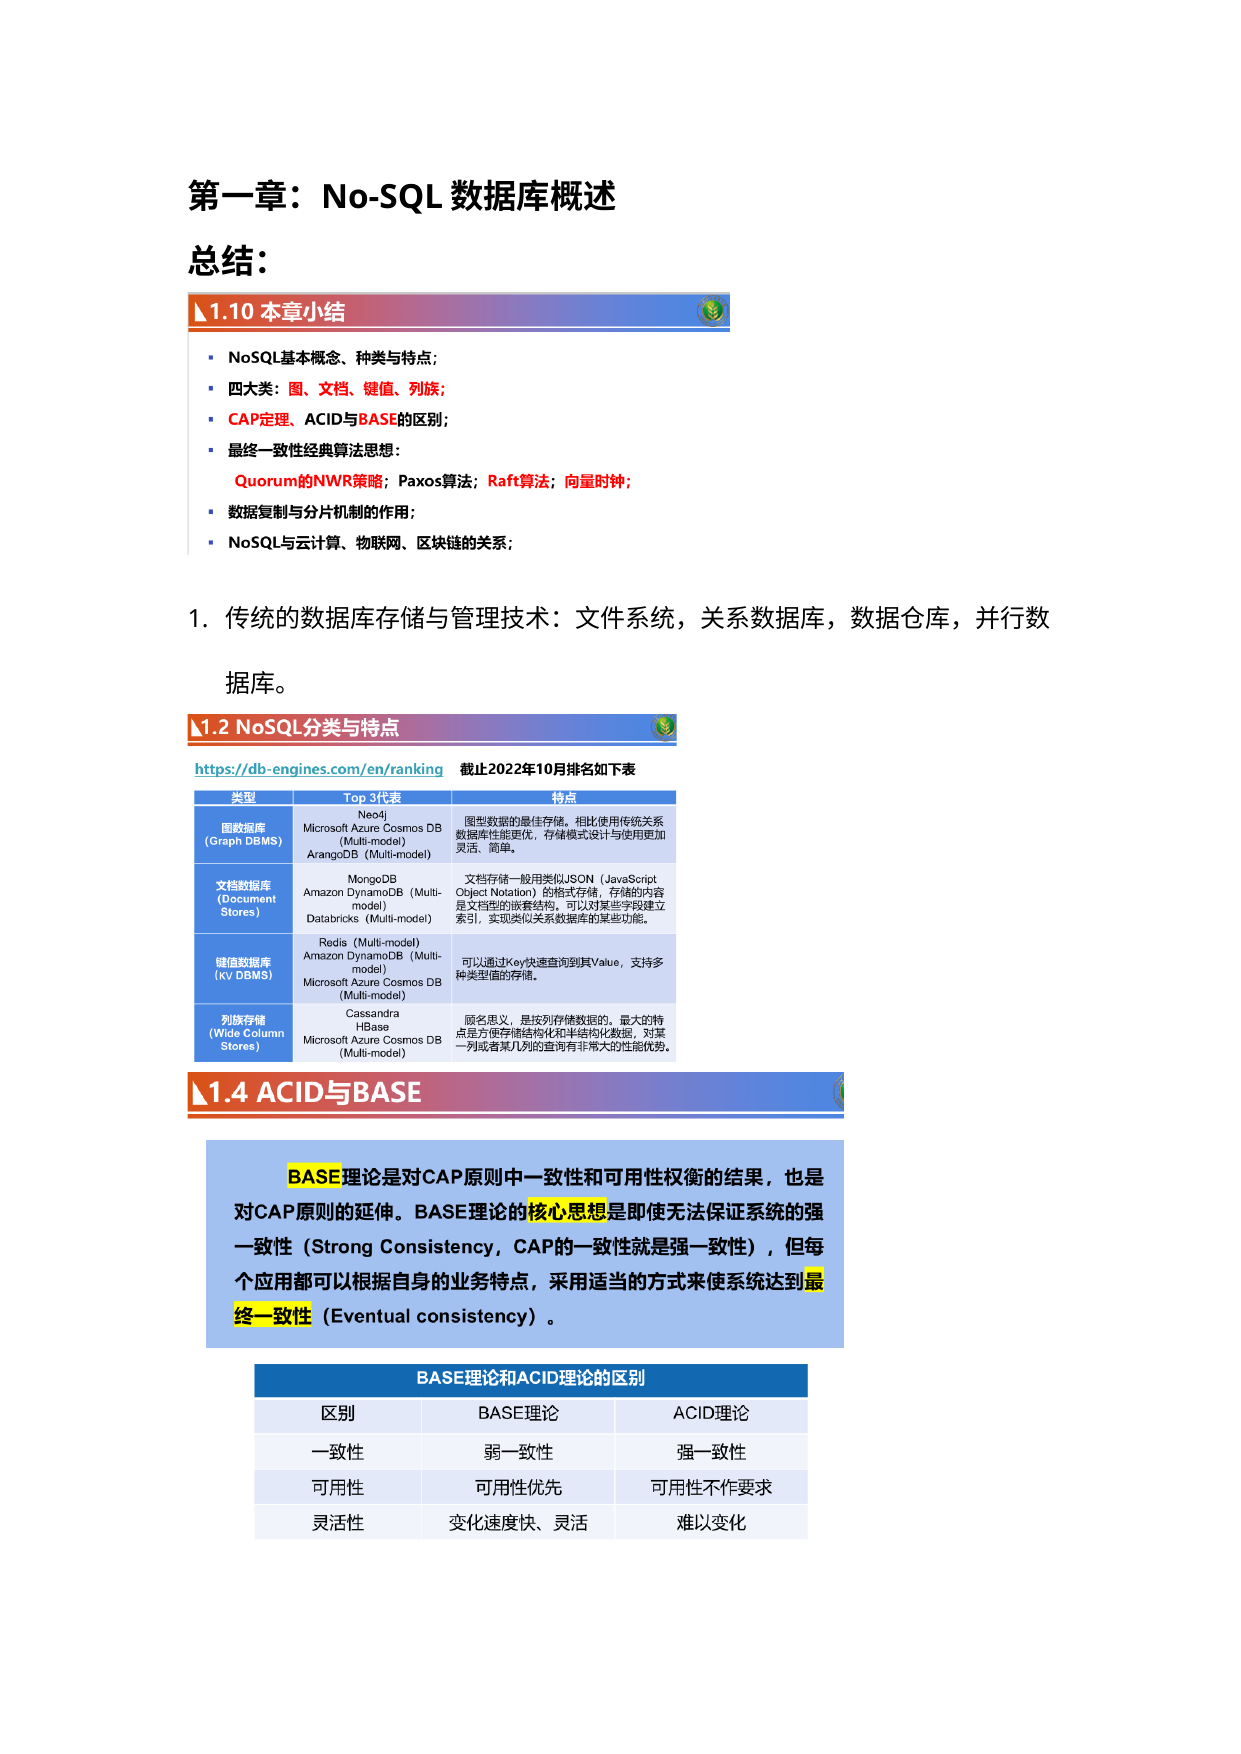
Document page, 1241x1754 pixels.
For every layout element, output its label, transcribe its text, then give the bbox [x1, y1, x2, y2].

text 总结： [187, 227, 1053, 292]
text 第一章：No-SQL数据库概述 [187, 162, 1053, 227]
picture [187, 292, 730, 555]
picture [187, 1072, 844, 1554]
list 传统的数据库存储与管理技术：文件系统，关系数据库，数据仓库，并行数据库。 [187, 584, 1053, 714]
picture [187, 714, 677, 1071]
